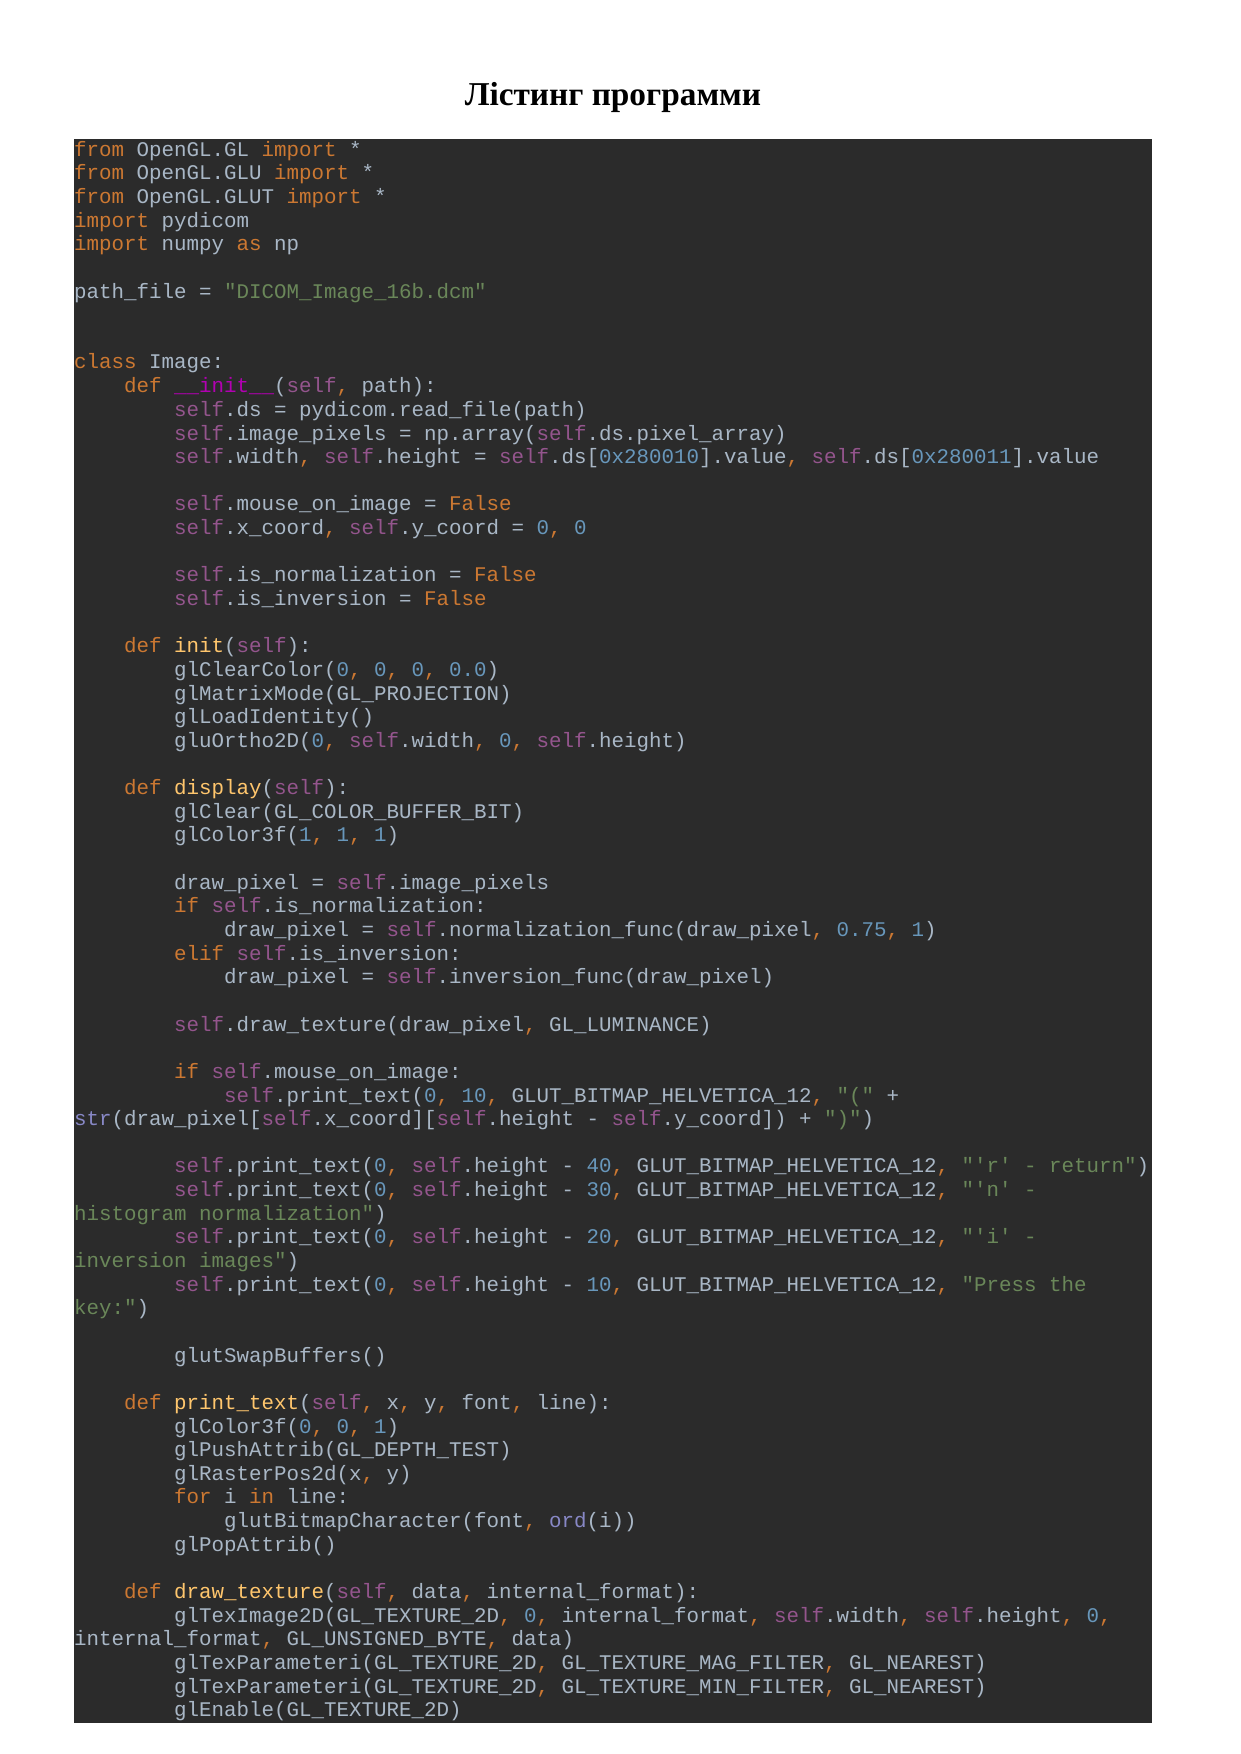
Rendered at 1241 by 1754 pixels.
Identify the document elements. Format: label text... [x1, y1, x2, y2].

text Лістинг программи [74, 74, 1152, 112]
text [74, 139, 1152, 1723]
